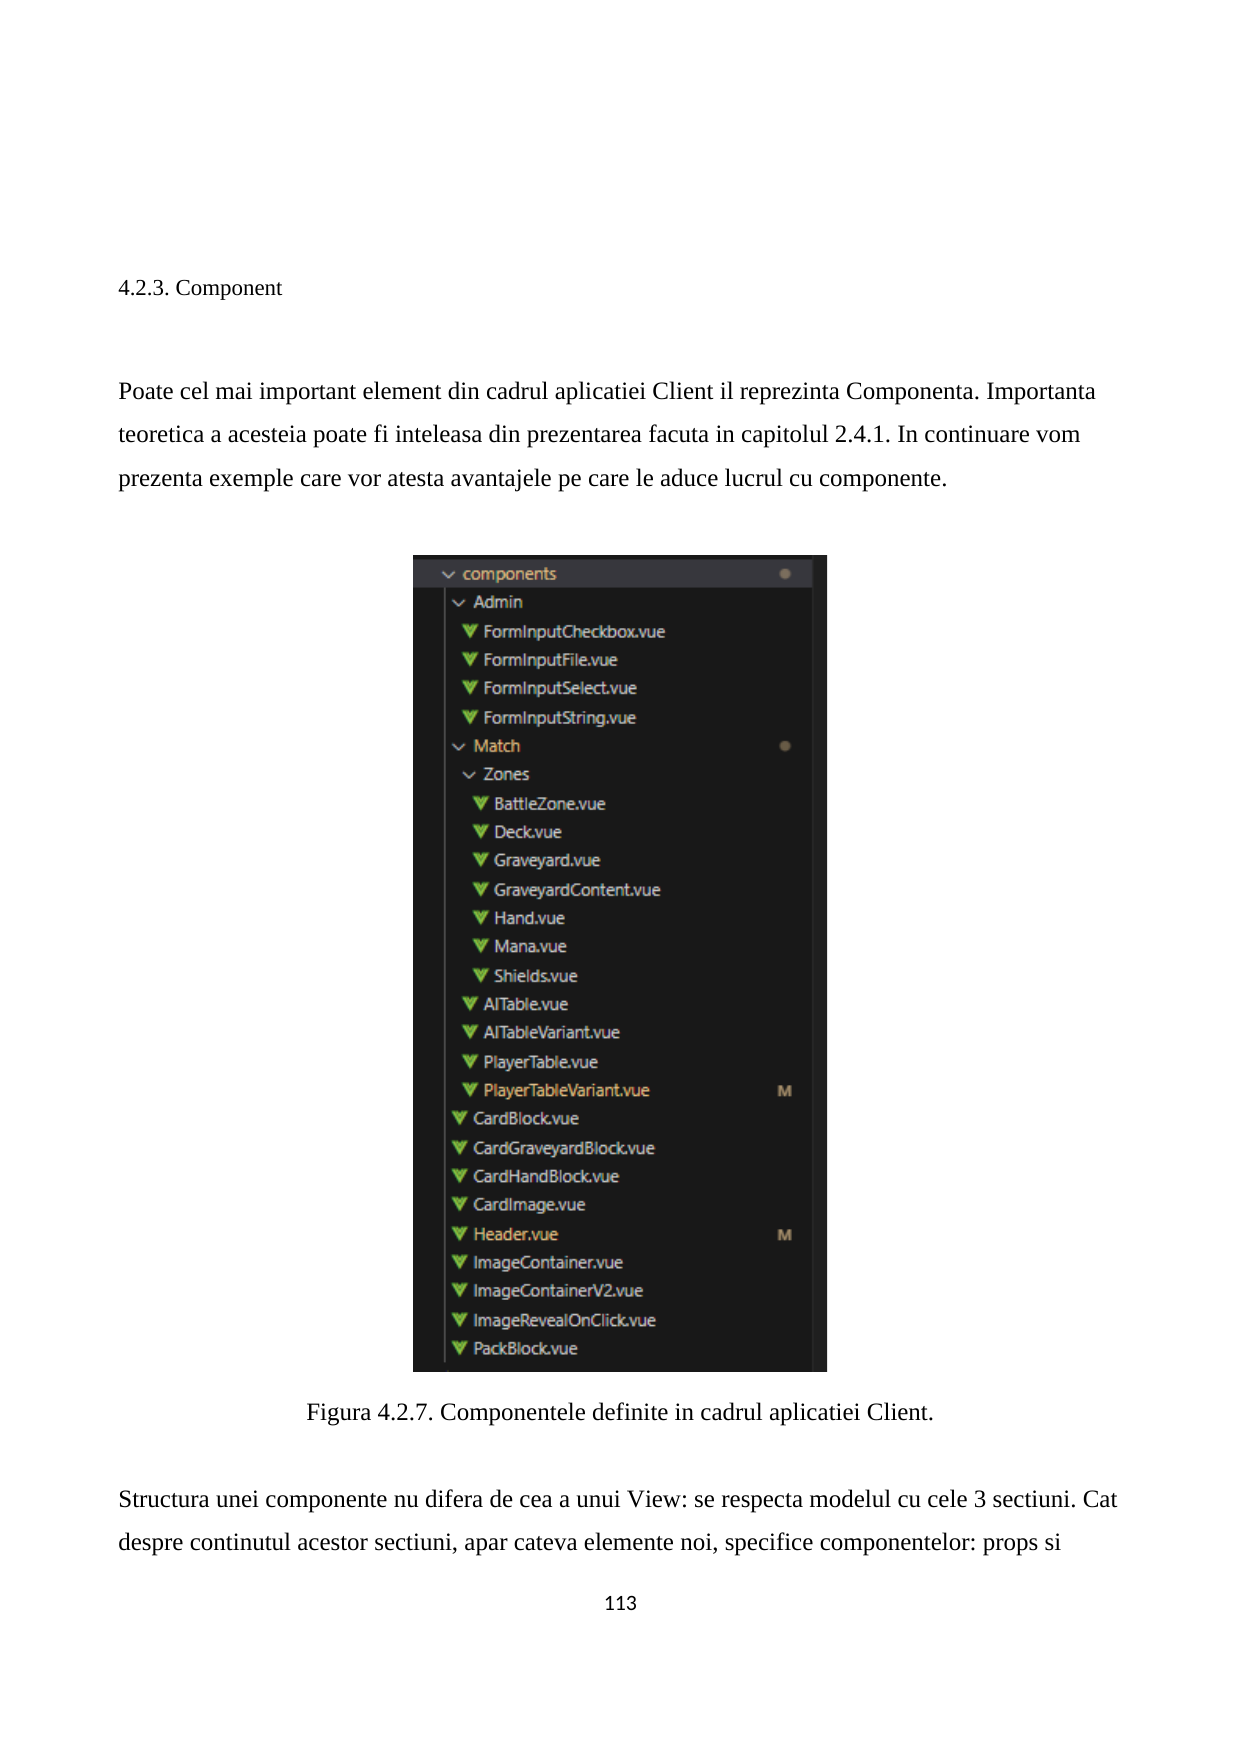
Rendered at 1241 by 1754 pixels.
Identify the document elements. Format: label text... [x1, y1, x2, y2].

picture [413, 555, 828, 1372]
text Poate cel mai important element din cadrul aplicatiei Client il reprezinta Componenta. Importanta teoretica a acesteia poate fi inteleasa din prezentarea facuta in capitolul 2.4.1. In continuare vom prezenta exemple care vor atesta avantajele pe care le aduce lucrul cu componente. [118, 376, 1122, 491]
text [118, 1484, 1122, 1556]
text 4.2.3. Component [118, 274, 1122, 301]
text Figura 4.2.7. Componentele definite in cadrul aplicatiei Client. [118, 1397, 1122, 1426]
